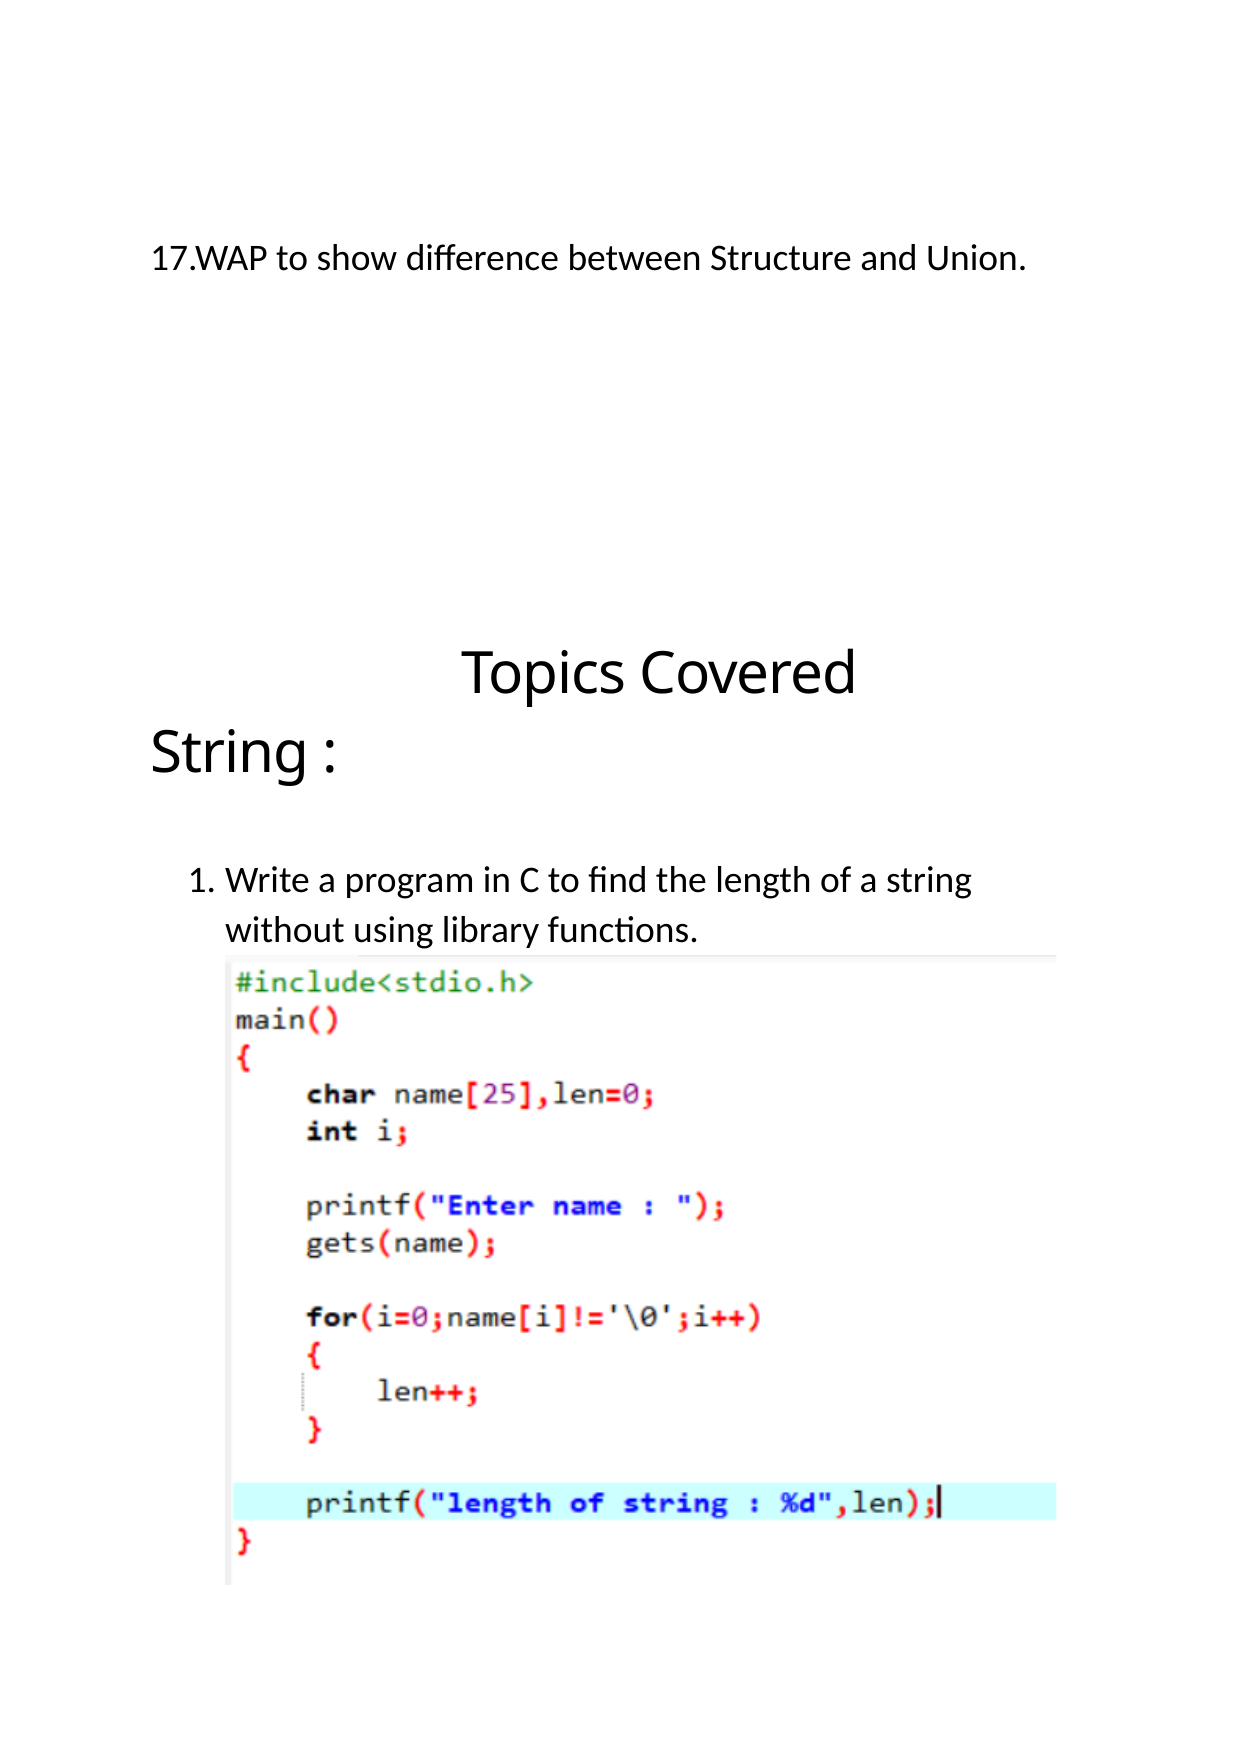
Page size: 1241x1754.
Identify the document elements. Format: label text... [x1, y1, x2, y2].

list Write a program in C to find the length of a string without using library functions. [187, 856, 1090, 951]
title Topics Covered [150, 631, 1090, 710]
text 17.WAP to show difference between Structure and Union. [150, 234, 1090, 280]
title String : [150, 710, 1090, 790]
picture [225, 955, 1057, 1585]
